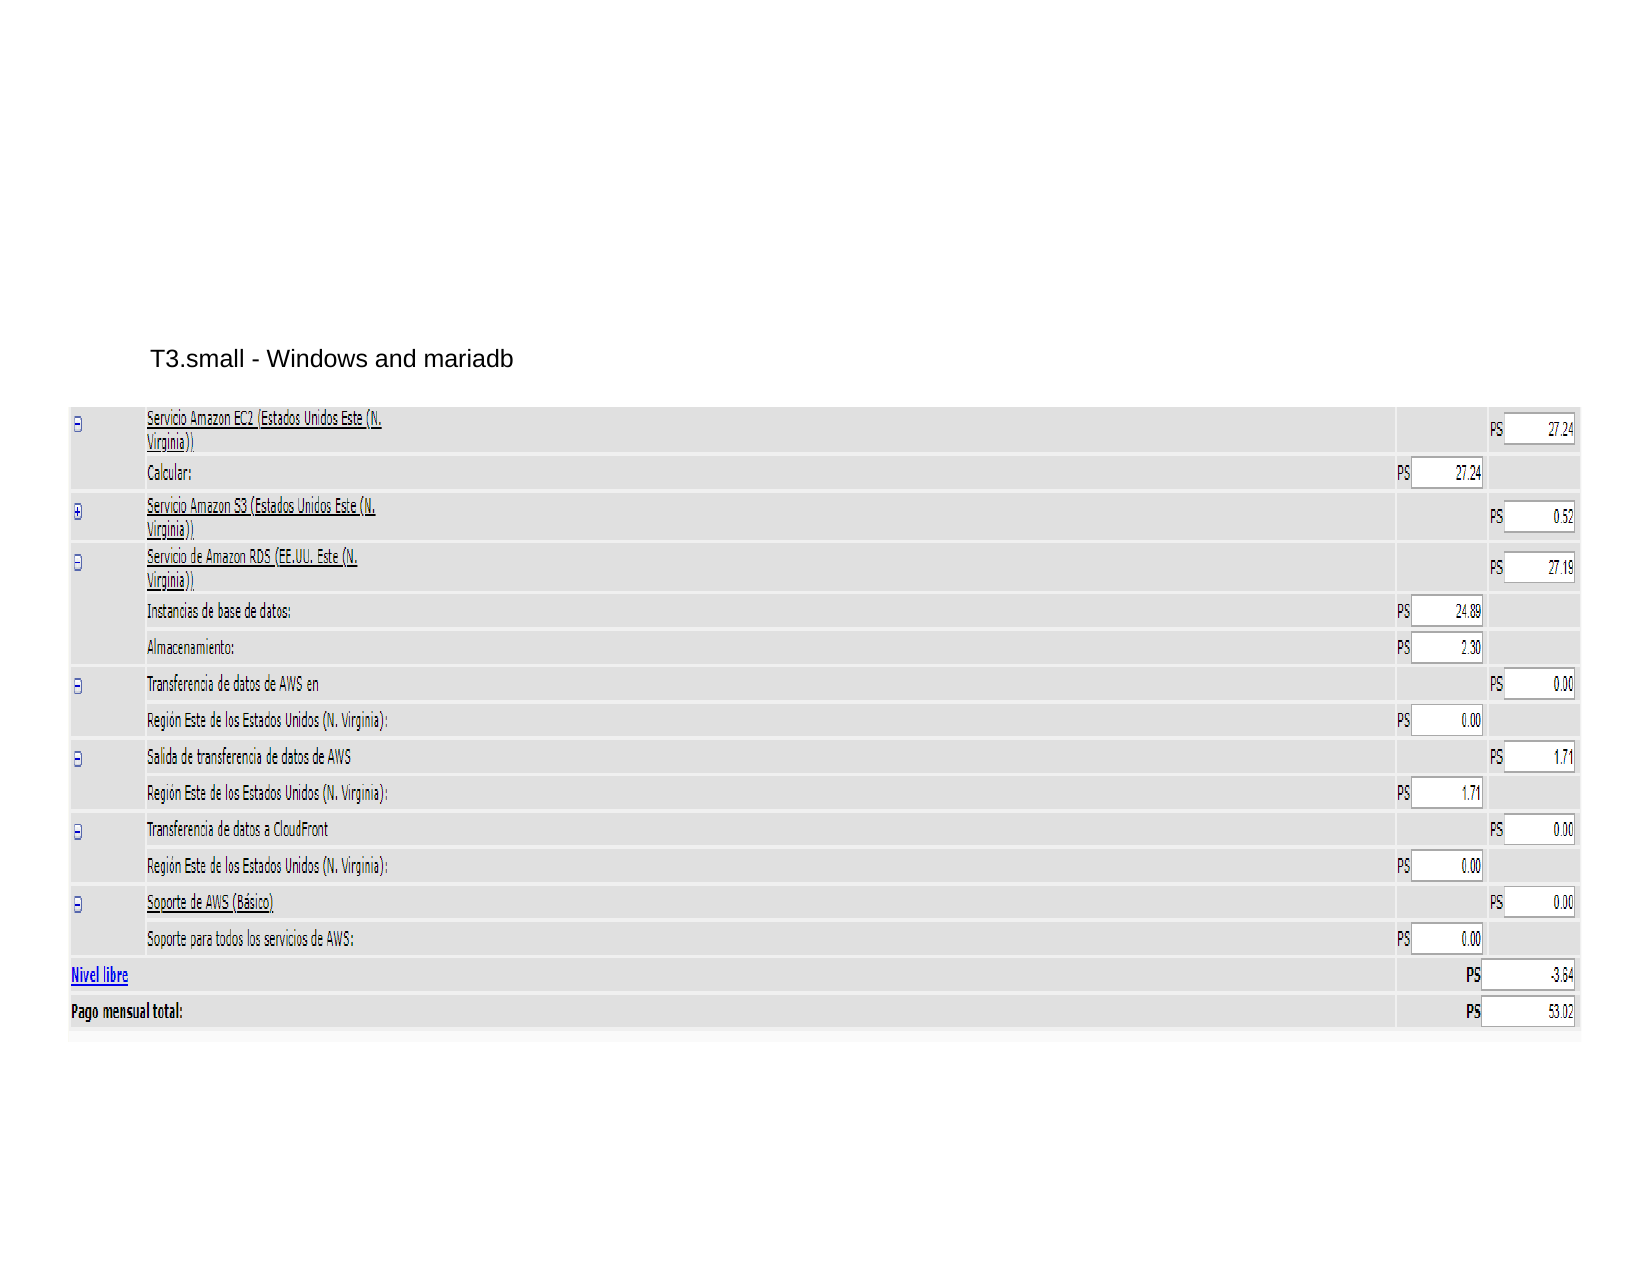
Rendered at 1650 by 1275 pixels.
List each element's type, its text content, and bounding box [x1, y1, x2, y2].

text T3.small - Windows and mariadb [150, 344, 1500, 373]
picture [68, 407, 1582, 1042]
